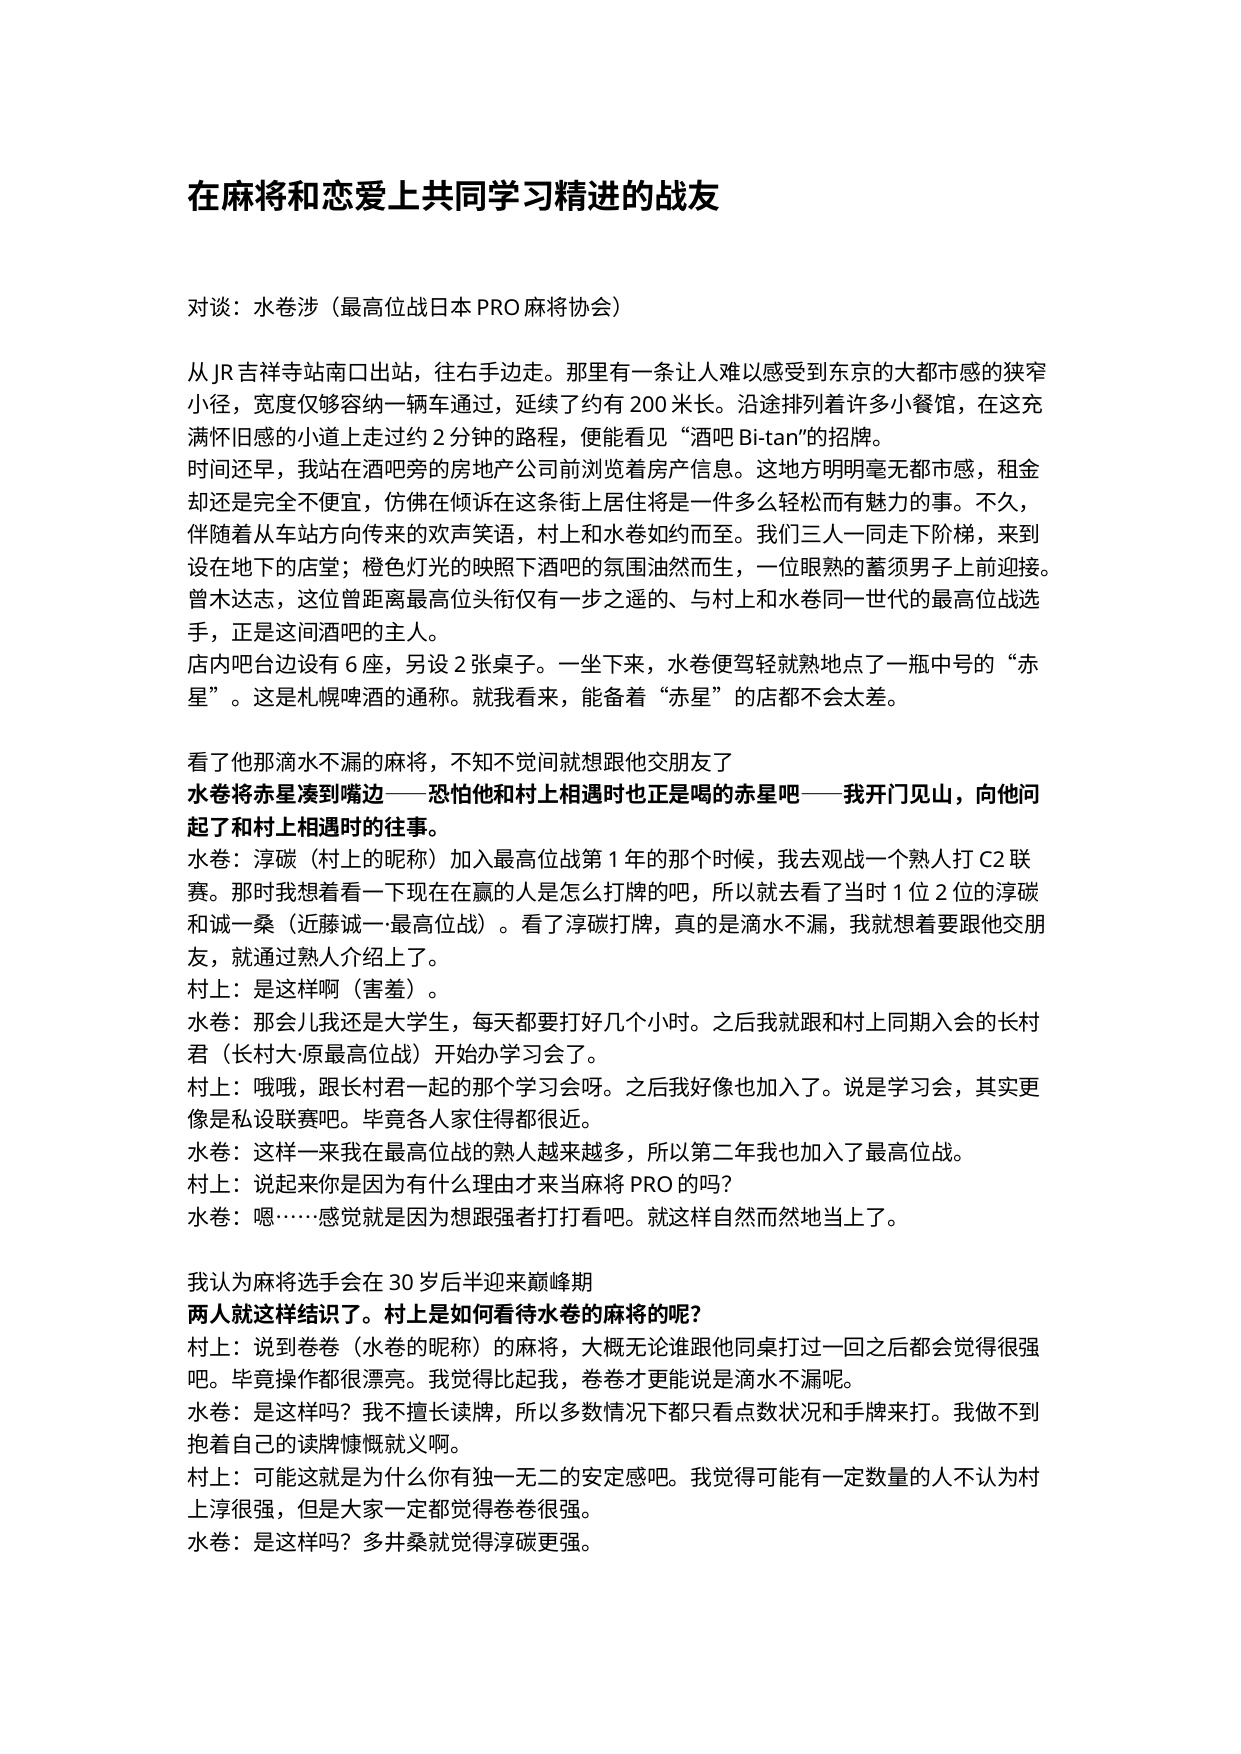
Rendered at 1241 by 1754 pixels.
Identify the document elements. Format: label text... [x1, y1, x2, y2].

text 水卷将赤星凑到嘴边——恐怕他和村上相遇时也正是喝的赤星吧——我开门见山，向他问起了和村上相遇时的往事。 [187, 777, 1053, 842]
text 村上：说起来你是因为有什么理由才来当麻将PRO的吗？ [187, 1167, 1053, 1199]
text 店内吧台边设有6座，另设2张桌子。一坐下来，水卷便驾轻就熟地点了一瓶中号的“赤星”。这是札幌啤酒的通称。就我看来，能备着“赤星”的店都不会太差。 [187, 647, 1053, 712]
text 村上：是这样啊（害羞）。 [187, 972, 1053, 1004]
text 水卷：淳碳（村上的昵称）加入最高位战第1年的那个时候，我去观战一个熟人打C2联赛。那时我想着看一下现在在赢的人是怎么打牌的吧，所以就去看了当时1位2位的淳碳和诚一桑（近藤诚一·最高位战）。看了淳碳打牌，真的是滴水不漏，我就想着要跟他交朋友，就通过熟人介绍上了。 [187, 842, 1053, 972]
text 水卷：是这样吗？多井桑就觉得淳碳更强。 [187, 1524, 1053, 1557]
text 从JR吉祥寺站南口出站，往右手边走。那里有一条让人难以感受到东京的大都市感的狭窄小径，宽度仅够容纳一辆车通过，延续了约有200米长。沿途排列着许多小餐馆，在这充满怀旧感的小道上走过约2分钟的路程，便能看见“酒吧Bi-tan”的招牌。 [187, 354, 1053, 452]
text 水卷：是这样吗？我不擅长读牌，所以多数情况下都只看点数状况和手牌来打。我做不到抱着自己的读牌慷慨就义啊。 [187, 1394, 1053, 1459]
text 水卷：嗯……感觉就是因为想跟强者打打看吧。就这样自然而然地当上了。 [187, 1199, 1053, 1232]
subtitle 在麻将和恋爱上共同学习精进的战友 [187, 162, 1053, 227]
text 两人就这样结识了。村上是如何看待水卷的麻将的呢？ [187, 1297, 1053, 1329]
text 我认为麻将选手会在30岁后半迎来巅峰期 [187, 1264, 1053, 1297]
text 时间还早，我站在酒吧旁的房地产公司前浏览着房产信息。这地方明明毫无都市感，租金却还是完全不便宜，仿佛在倾诉在这条街上居住将是一件多么轻松而有魅力的事。不久，伴随着从车站方向传来的欢声笑语，村上和水卷如约而至。我们三人一同走下阶梯，来到设在地下的店堂；橙色灯光的映照下酒吧的氛围油然而生，一位眼熟的蓄须男子上前迎接。曾木达志，这位曾距离最高位头衔仅有一步之遥的、与村上和水卷同一世代的最高位战选手，正是这间酒吧的主人。 [187, 452, 1053, 647]
text 村上：说到卷卷（水卷的昵称）的麻将，大概无论谁跟他同桌打过一回之后都会觉得很强吧。毕竟操作都很漂亮。我觉得比起我，卷卷才更能说是滴水不漏呢。 [187, 1329, 1053, 1394]
text 水卷：这样一来我在最高位战的熟人越来越多，所以第二年我也加入了最高位战。 [187, 1134, 1053, 1167]
text 村上：可能这就是为什么你有独一无二的安定感吧。我觉得可能有一定数量的人不认为村上淳很强，但是大家一定都觉得卷卷很强。 [187, 1459, 1053, 1524]
text 水卷：那会儿我还是大学生，每天都要打好几个小时。之后我就跟和村上同期入会的长村君（长村大·原最高位战）开始办学习会了。 [187, 1004, 1053, 1069]
text 对谈：水卷涉（最高位战日本PRO麻将协会） [187, 289, 1053, 322]
text 村上：哦哦，跟长村君一起的那个学习会呀。之后我好像也加入了。说是学习会，其实更像是私设联赛吧。毕竟各人家住得都很近。 [187, 1069, 1053, 1134]
text 看了他那滴水不漏的麻将，不知不觉间就想跟他交朋友了 [187, 744, 1053, 777]
